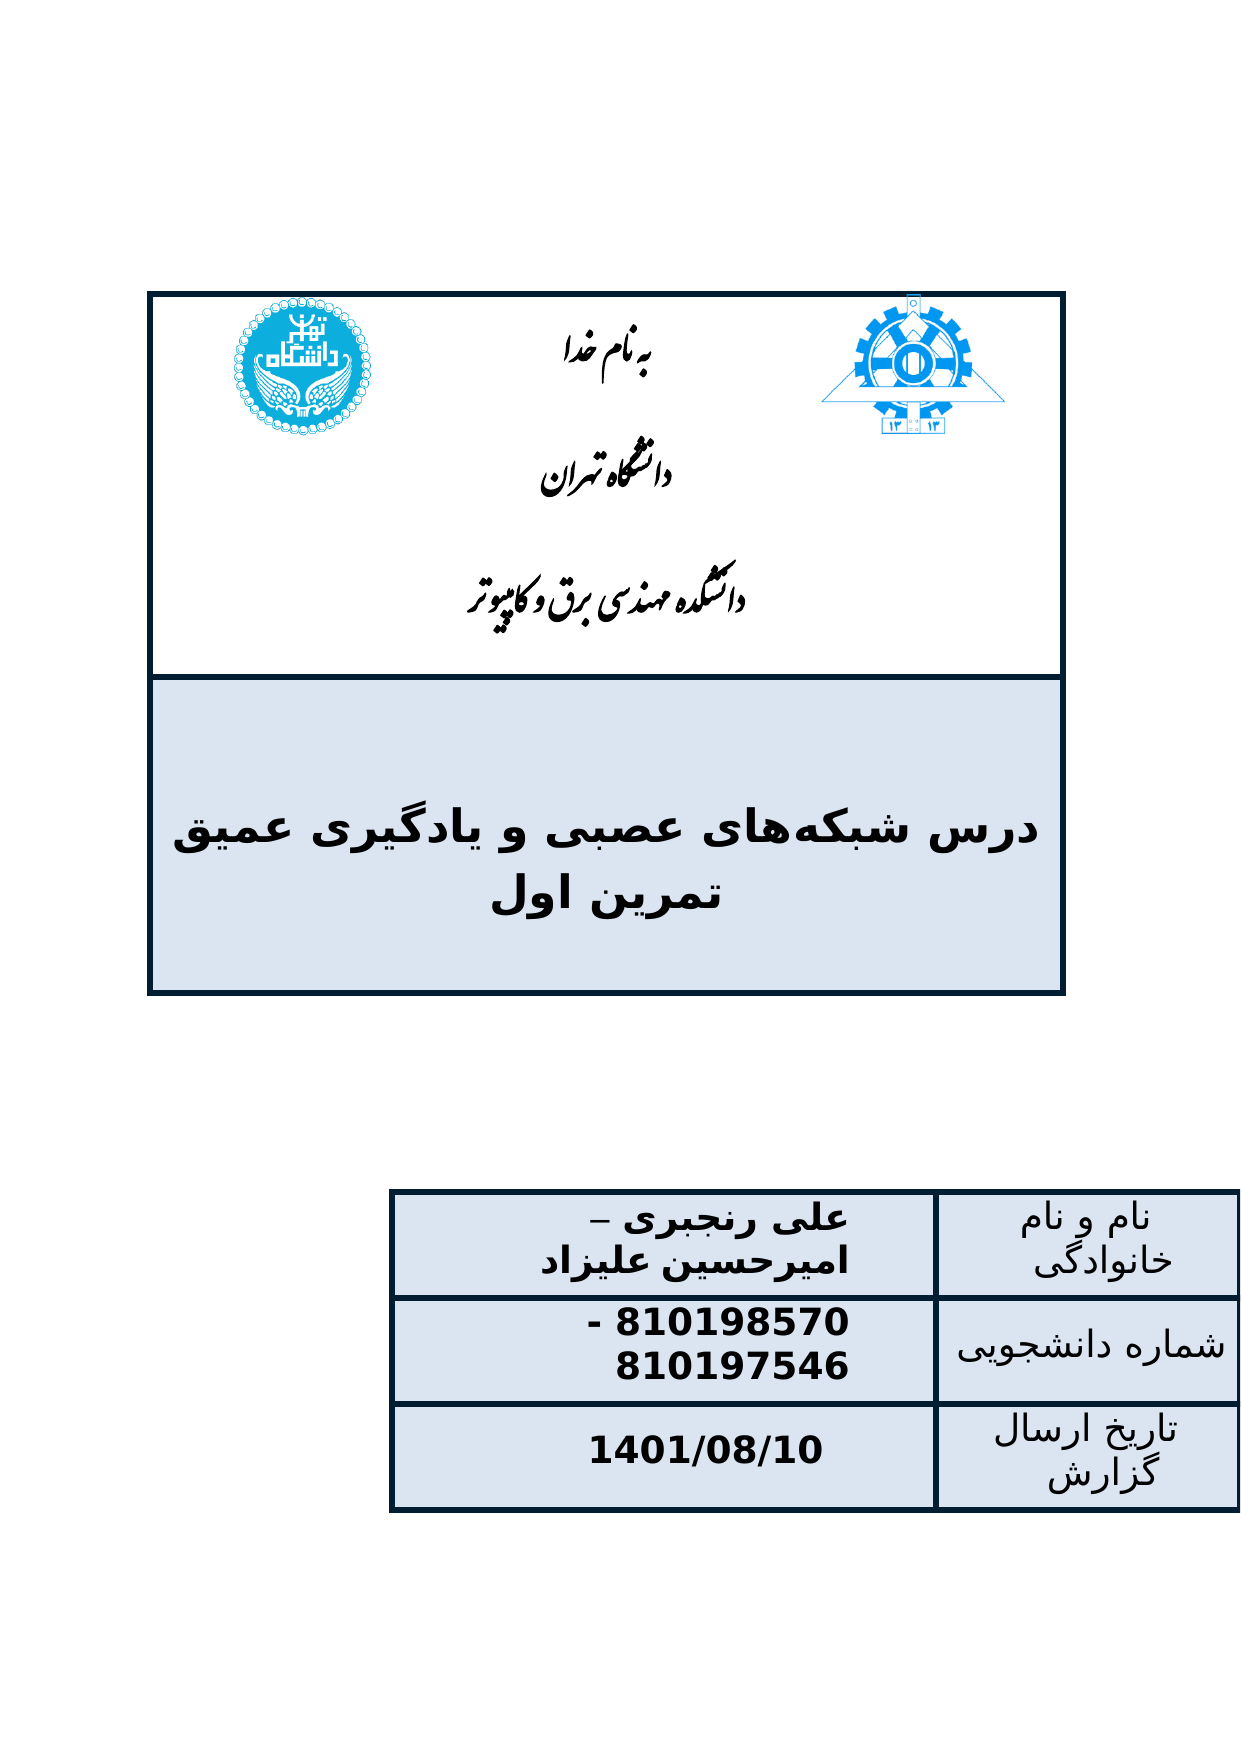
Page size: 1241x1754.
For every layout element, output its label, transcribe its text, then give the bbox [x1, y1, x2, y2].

table_cell 1401/08/10 [395, 1407, 933, 1507]
table_cell درس شبکه‌های عصبی و یادگیری عمیق تمرین اول [153, 680, 1060, 990]
table_cell تاریخ ارسال گزارش [939, 1407, 1237, 1507]
table_cell شماره دانشجویی [939, 1301, 1237, 1401]
table_header [759, 297, 1060, 674]
table_header نام و نام خانوادگی [939, 1195, 1237, 1295]
picture [821, 294, 1007, 435]
table_cell 810198570 - 810197546 [395, 1301, 933, 1401]
picture [232, 296, 372, 436]
table_header به نام خدا دانشگاه تهران دانشکده‌ مهندسی برق و کامپیوتر [454, 297, 759, 674]
table_header علی رنجبری – امیرحسین علیزاد [395, 1195, 933, 1295]
table_header [153, 297, 454, 674]
